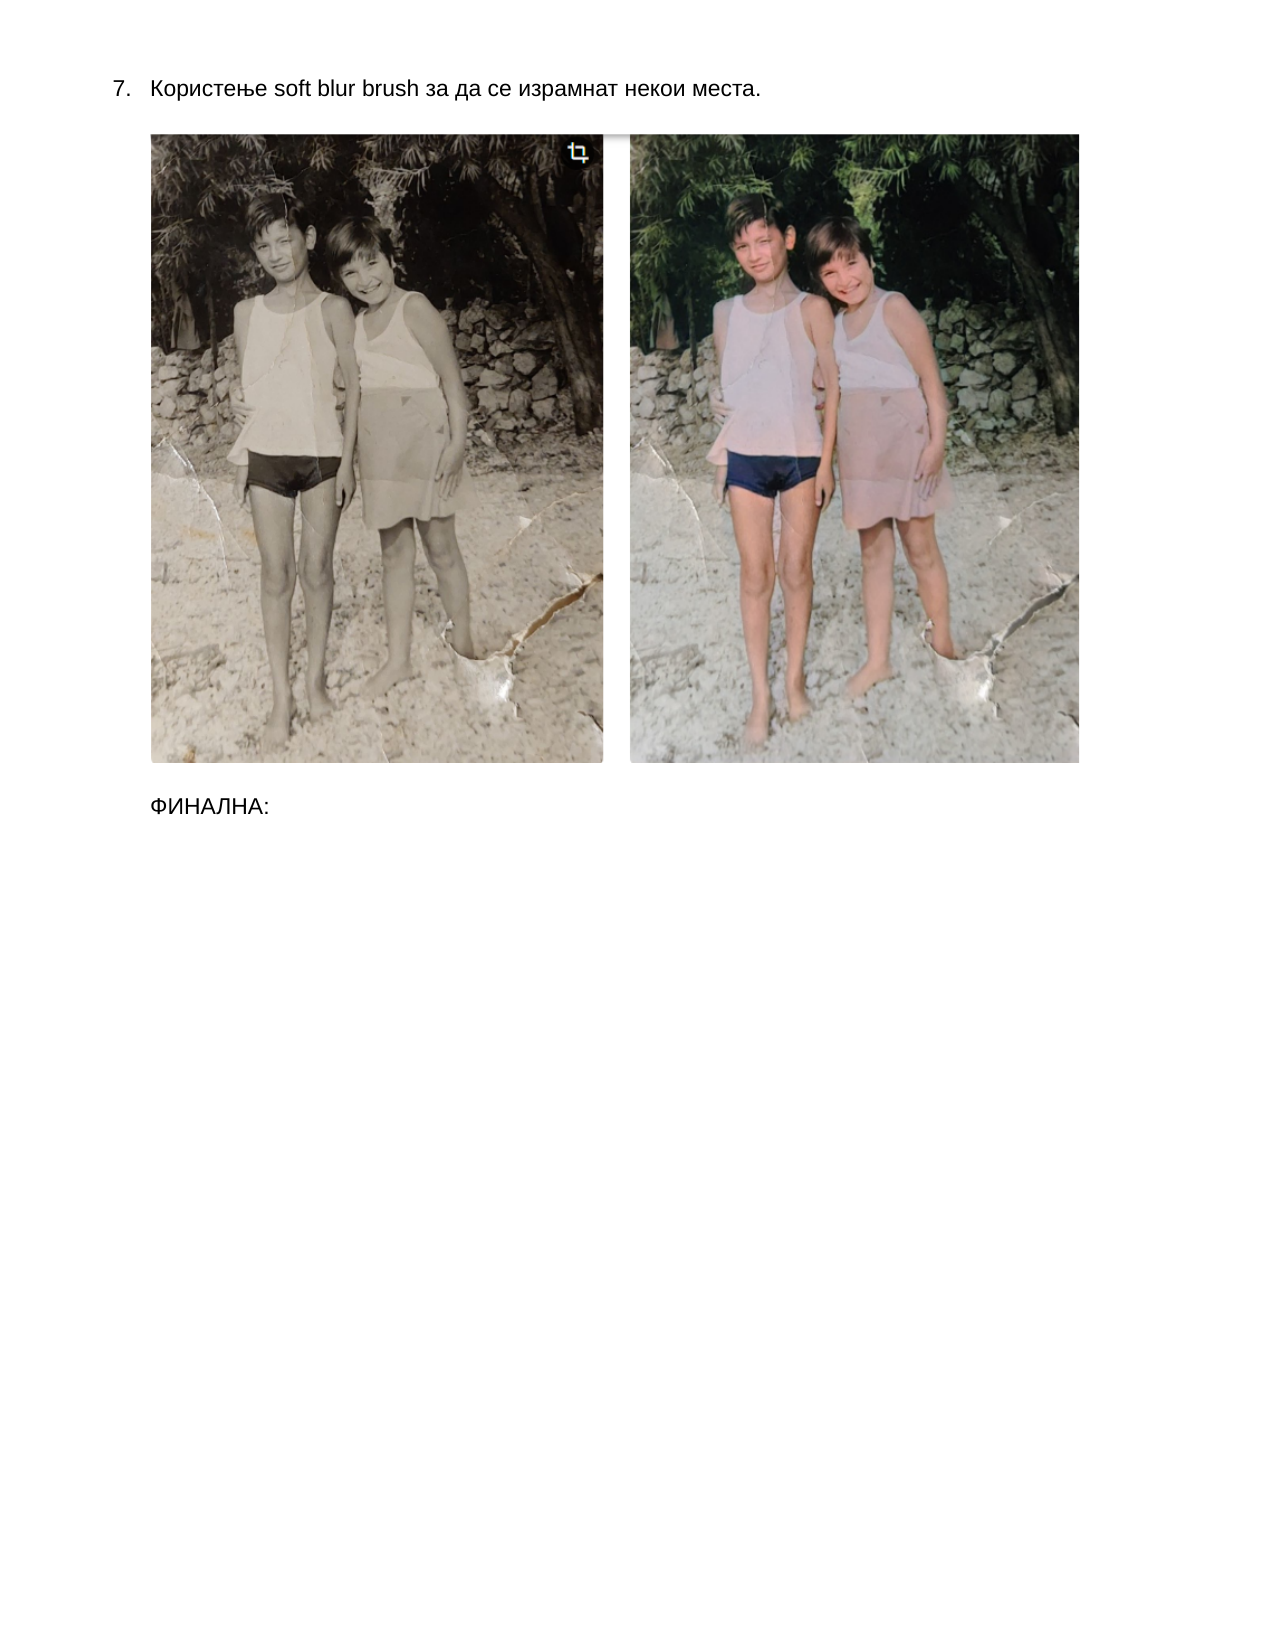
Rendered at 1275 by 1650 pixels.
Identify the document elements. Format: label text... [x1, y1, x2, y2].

list ФИНАЛНА: [150, 793, 1200, 819]
list Користење soft blur brush за да се израмнат некои места. [112, 75, 1200, 101]
picture [150, 132, 1080, 763]
